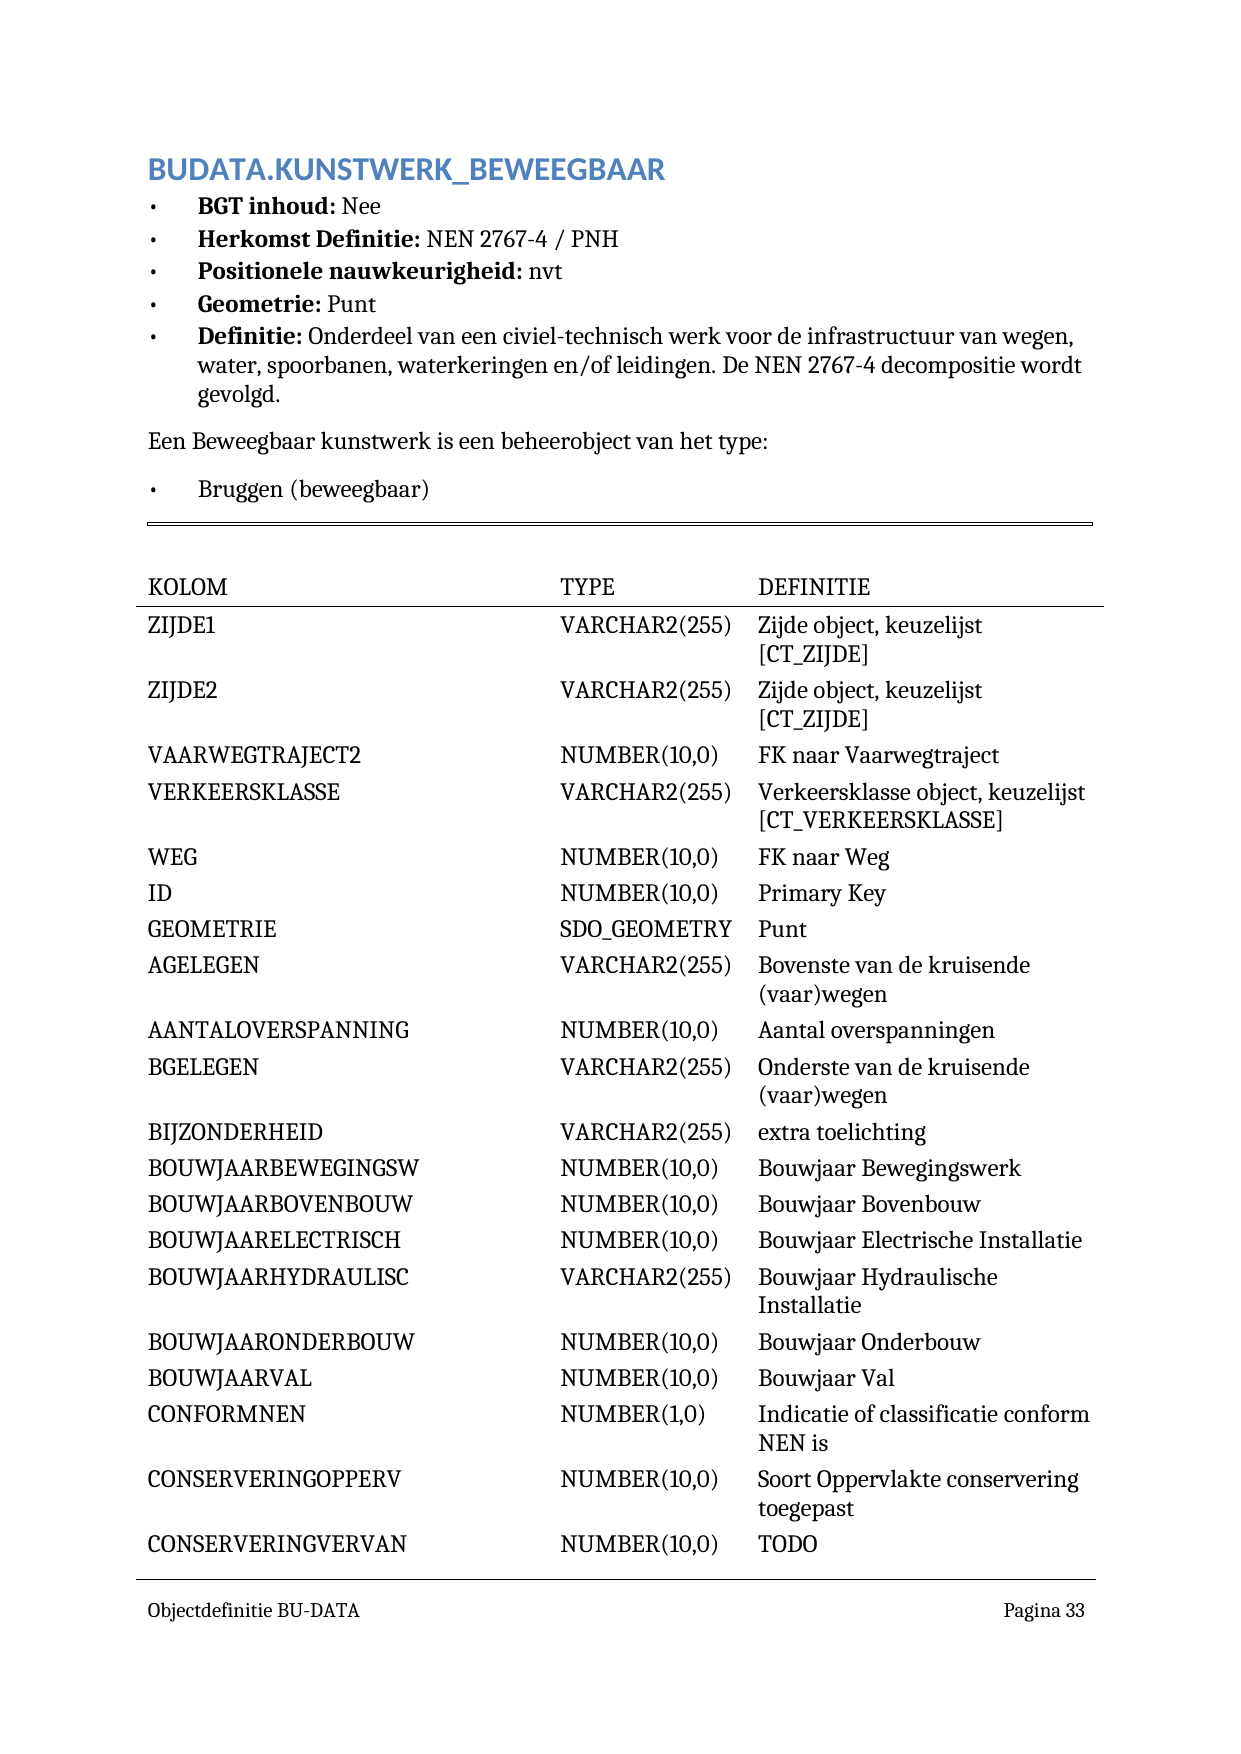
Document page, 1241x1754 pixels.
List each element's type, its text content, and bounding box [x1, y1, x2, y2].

list Definitie: Onderdeel van een civiel-technisch werk voor de infrastructuur van wegen, water, spoorbanen, waterkeringen en/of leidingen. De NEN 2767-4 decompositie wordt gevolgd. [148, 322, 1093, 408]
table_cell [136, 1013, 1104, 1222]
subtitle BUDATA.KUNSTWERK_BEWEEGBAAR [148, 148, 1093, 188]
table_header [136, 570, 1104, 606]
list Herkomst Definitie: NEN 2767-4 / PNH [148, 224, 1093, 253]
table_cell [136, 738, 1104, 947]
list Bruggen (beweegbaar) [148, 474, 1093, 503]
list BGT inhoud: Nee [148, 192, 1093, 221]
list Geometrie: Punt [148, 289, 1093, 318]
list Positionele nauwkeurigheid: nvt [148, 257, 1093, 286]
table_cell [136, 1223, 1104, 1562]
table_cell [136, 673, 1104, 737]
text Een Beweegbaar kunstwerk is een beheerobject van het type: [148, 427, 1093, 456]
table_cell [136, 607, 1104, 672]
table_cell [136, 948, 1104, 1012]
